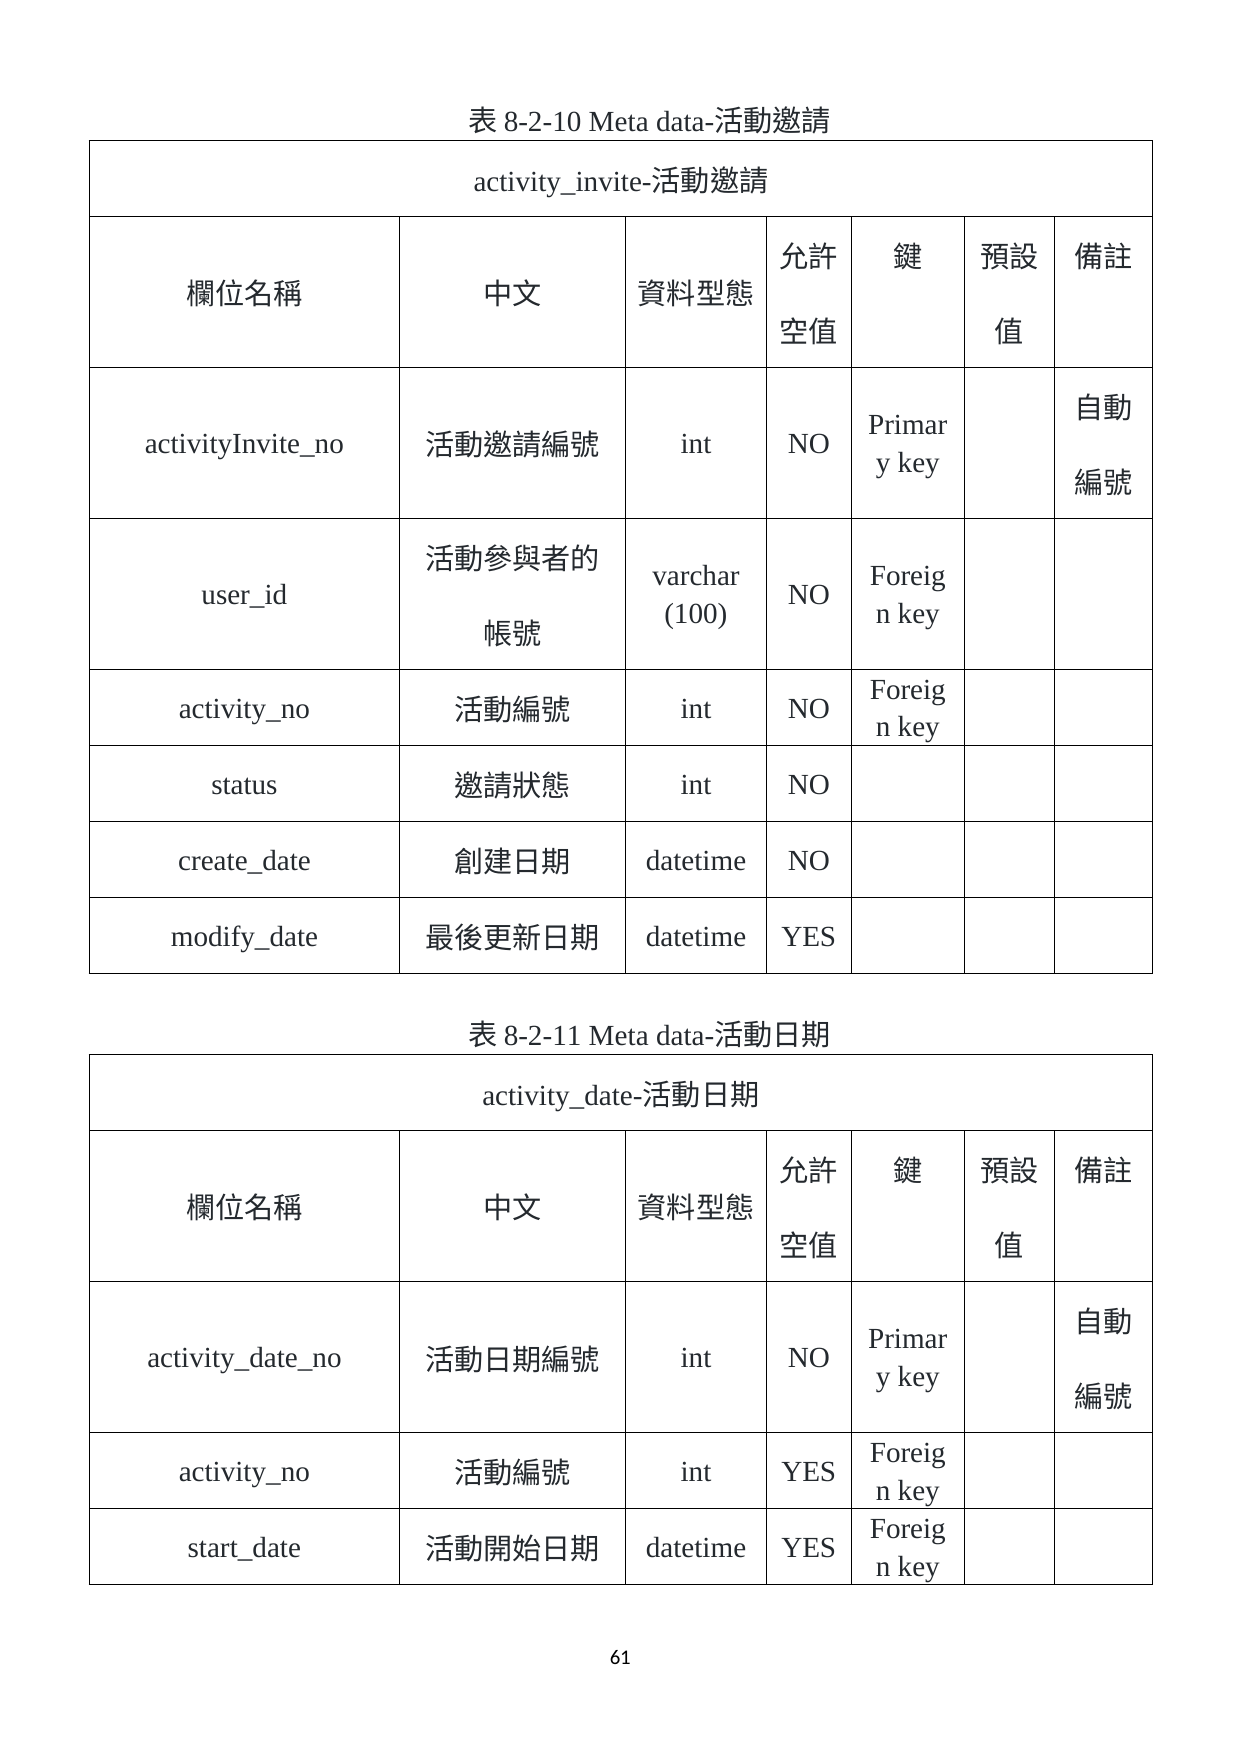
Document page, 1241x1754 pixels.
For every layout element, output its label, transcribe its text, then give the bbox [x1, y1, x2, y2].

table_cell YES [767, 1509, 851, 1584]
table_cell [965, 822, 1054, 897]
table_cell [965, 898, 1054, 973]
table_cell [1055, 670, 1152, 745]
table_cell int [626, 368, 766, 518]
table_cell NO [767, 519, 851, 669]
table_cell 允許 空值 [767, 1131, 851, 1281]
text 表 8-2-10 Meta data-活動邀請 [89, 98, 1152, 140]
table_cell NO [767, 670, 851, 745]
table_cell Primary key [852, 368, 964, 518]
table_cell 活動編號 [400, 670, 625, 745]
table_cell 活動邀請編號 [400, 368, 625, 518]
table_cell NO [767, 746, 851, 821]
table_cell int [626, 746, 766, 821]
table_cell 活動編號 [400, 1433, 625, 1508]
table_cell NO [767, 1282, 851, 1432]
table_cell YES [767, 1433, 851, 1508]
table_cell [965, 1282, 1054, 1432]
table_cell start_date [90, 1509, 399, 1584]
table_cell 創建日期 [400, 822, 625, 897]
table_cell 自動編號 [1055, 368, 1152, 518]
table_cell 欄位名稱 [90, 1131, 399, 1281]
table_cell status [90, 746, 399, 821]
table_cell 資料型態 [626, 1131, 766, 1281]
table_cell 中文 [400, 1131, 625, 1281]
table_cell [852, 898, 964, 973]
table_cell 預設值 [965, 1131, 1054, 1281]
table_cell 預設值 [965, 217, 1054, 367]
table_cell [852, 746, 964, 821]
table_cell Foreign key [852, 1433, 964, 1508]
table_cell Foreign key [852, 1509, 964, 1584]
table_cell [1055, 519, 1152, 669]
table_cell 鍵 [852, 217, 964, 367]
table_cell datetime [626, 822, 766, 897]
table_cell [1055, 898, 1152, 973]
table_cell 最後更新日期 [400, 898, 625, 973]
table_cell 邀請狀態 [400, 746, 625, 821]
table_cell [965, 1433, 1054, 1508]
table_cell int [626, 1282, 766, 1432]
table_header activity_invite-活動邀請 [90, 141, 1152, 216]
table_cell datetime [626, 1509, 766, 1584]
table_cell user_id [90, 519, 399, 669]
text 表 8-2-11 Meta data-活動日期 [89, 1012, 1152, 1054]
table_cell NO [767, 822, 851, 897]
table_cell 活動參與者的帳號 [400, 519, 625, 669]
table_cell 活動日期編號 [400, 1282, 625, 1432]
table_header activity_date-活動日期 [90, 1055, 1152, 1130]
table_cell 資料型態 [626, 217, 766, 367]
table_cell datetime [626, 898, 766, 973]
table_cell Foreign key [852, 519, 964, 669]
table_cell Foreign key [852, 670, 964, 745]
table_cell [852, 822, 964, 897]
table_cell activity_date_no [90, 1282, 399, 1432]
table_cell [965, 1509, 1054, 1584]
table_cell [1055, 1433, 1152, 1508]
table_cell activityInvite_no [90, 368, 399, 518]
table_cell [1055, 1509, 1152, 1584]
table_cell [965, 519, 1054, 669]
table_cell Primary key [852, 1282, 964, 1432]
table_cell int [626, 670, 766, 745]
table_cell create_date [90, 822, 399, 897]
table_cell 自動編號 [1055, 1282, 1152, 1432]
table_cell 欄位名稱 [90, 217, 399, 367]
table_cell 中文 [400, 217, 625, 367]
table_cell activity_no [90, 670, 399, 745]
table_cell [1055, 746, 1152, 821]
table_cell int [626, 1433, 766, 1508]
table_cell activity_no [90, 1433, 399, 1508]
table_cell NO [767, 368, 851, 518]
table_cell 允許 空值 [767, 217, 851, 367]
table_cell [965, 368, 1054, 518]
table_cell [965, 746, 1054, 821]
table_cell modify_date [90, 898, 399, 973]
table_cell 備註 [1055, 217, 1152, 367]
table_cell 活動開始日期 [400, 1509, 625, 1584]
table_cell [965, 670, 1054, 745]
table_cell [1055, 822, 1152, 897]
table_cell varchar (100) [626, 519, 766, 669]
table_cell 備註 [1055, 1131, 1152, 1281]
table_cell 鍵 [852, 1131, 964, 1281]
table_cell YES [767, 898, 851, 973]
